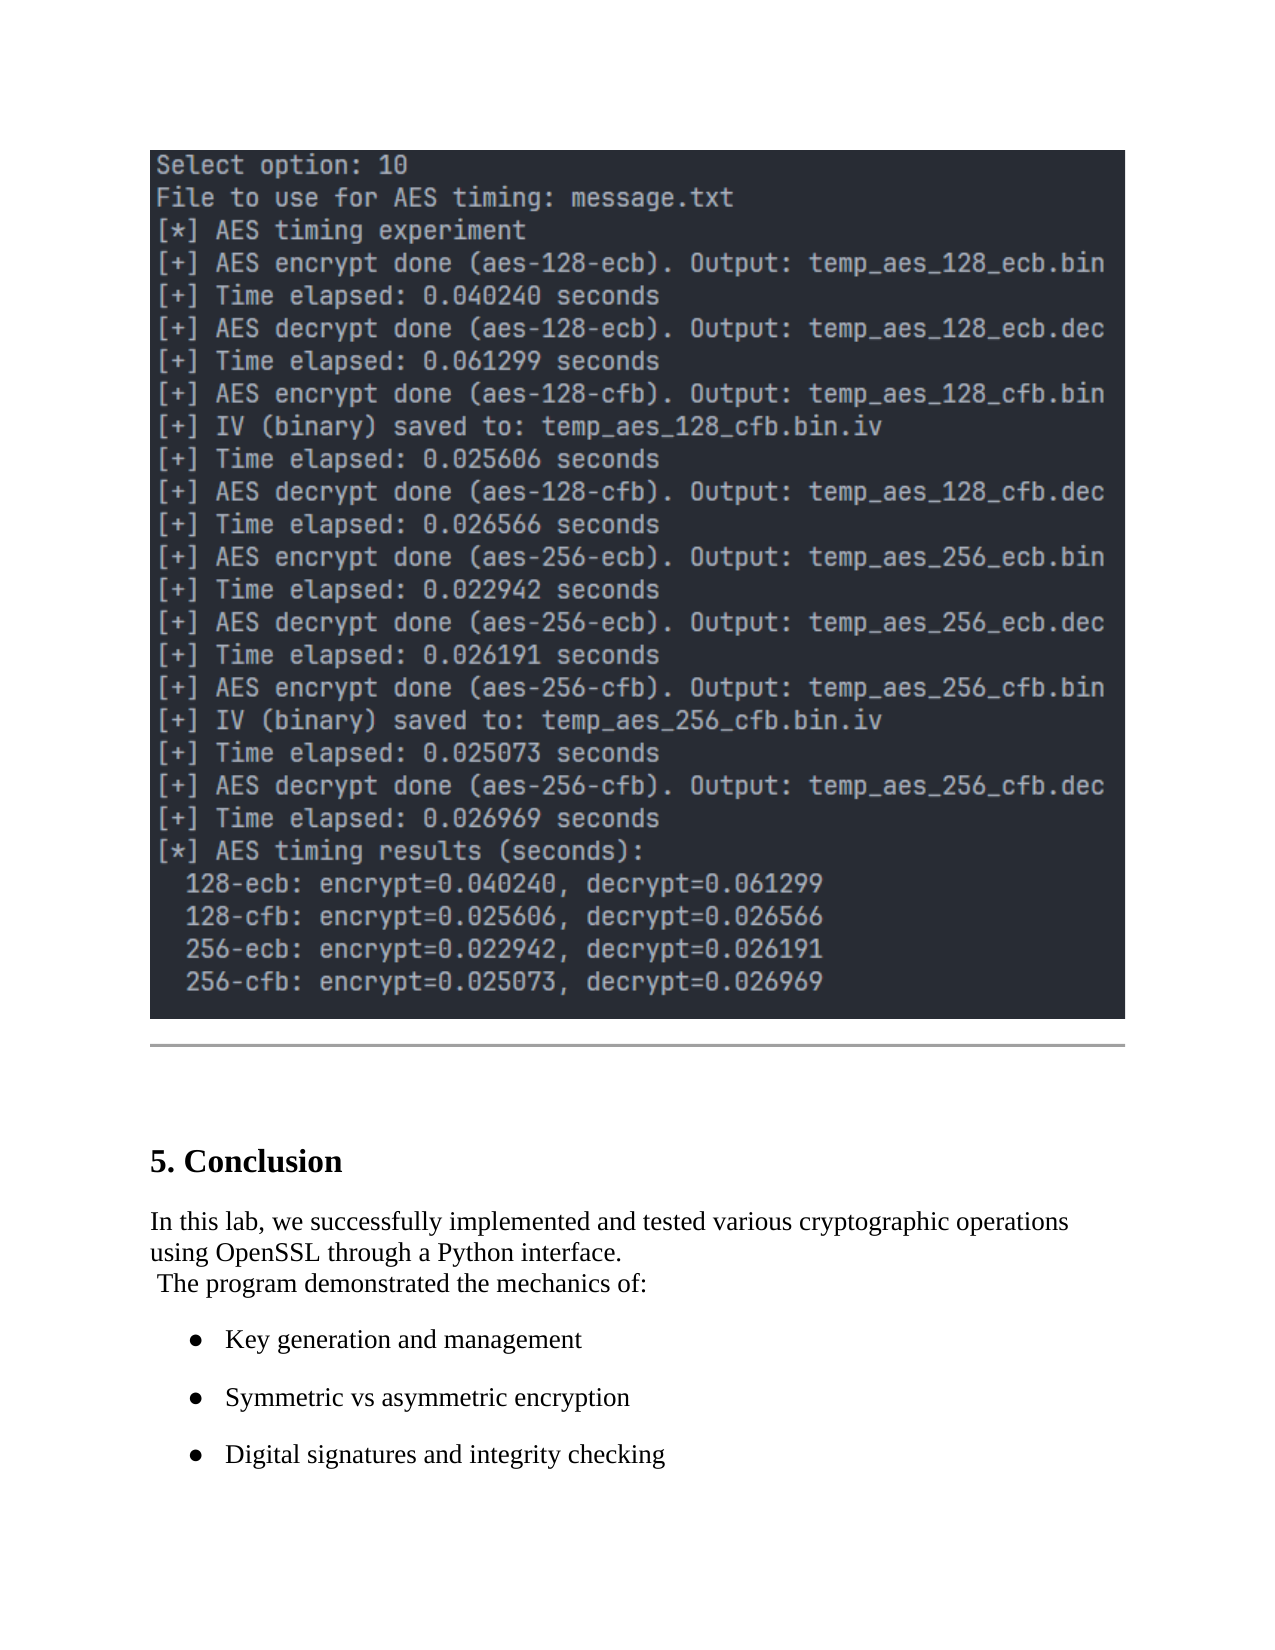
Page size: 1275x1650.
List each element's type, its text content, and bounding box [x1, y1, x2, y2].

list Symmetric vs asymmetric encryption [187, 1381, 1125, 1438]
subtitle 5. Conclusion [150, 1142, 1125, 1180]
picture [150, 150, 1125, 1019]
list Key generation and management [187, 1323, 1125, 1381]
text In this lab, we successfully implemented and tested various cryptographic operations using OpenSSL through a Python interface. The program demonstrated the mechanics of: [150, 1205, 1125, 1298]
list Digital signatures and integrity checking [187, 1438, 1125, 1496]
